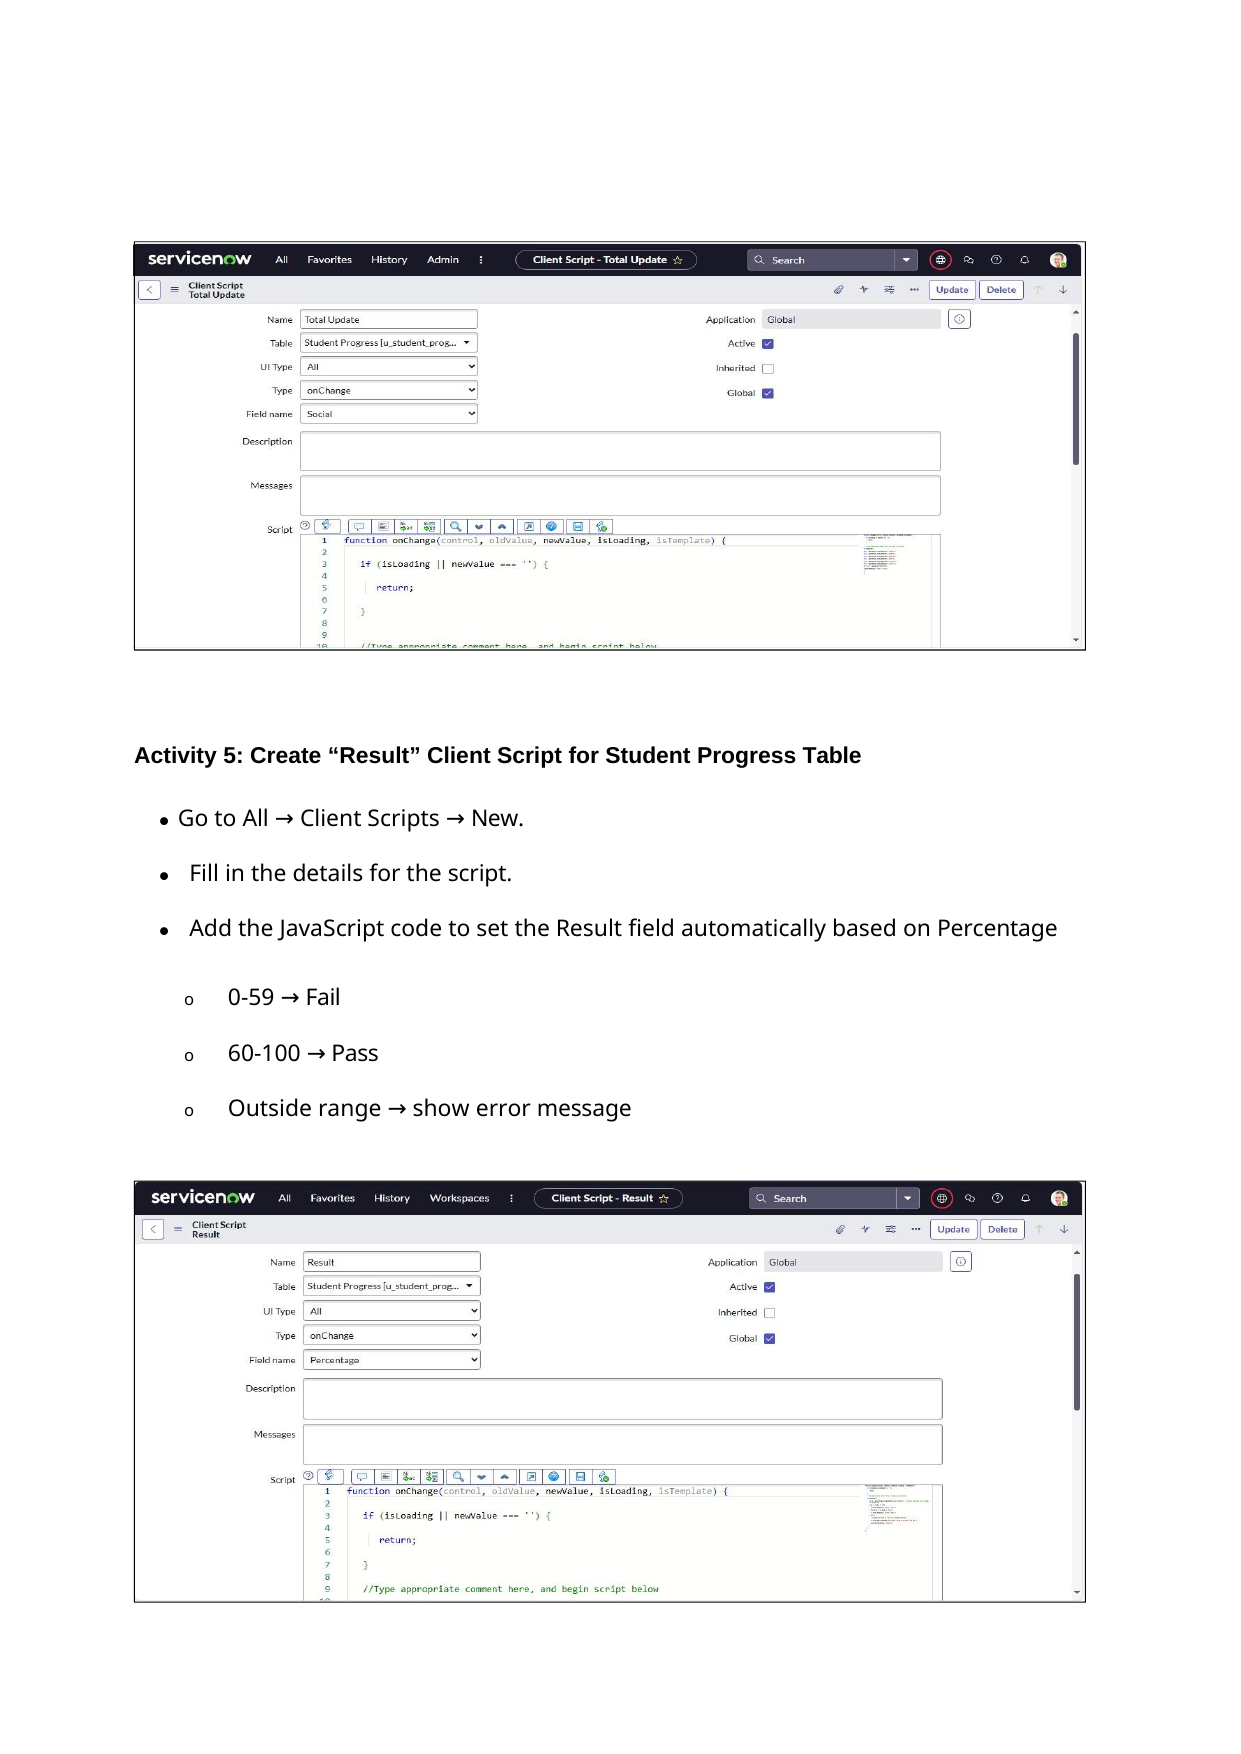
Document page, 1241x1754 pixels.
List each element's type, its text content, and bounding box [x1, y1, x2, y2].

list Fill in the details for the script. [159, 857, 1078, 888]
list Add the JavaScript code to set the Result field automatically based on Percentage [159, 912, 1078, 943]
list Go to All → Client Scripts → New. [159, 802, 1078, 833]
list Outside range → show error message [184, 1092, 1078, 1123]
list 0-59 → Fail [184, 981, 1078, 1012]
subtitle Activity 5: Create “Result” Client Script for Student Progress Table [134, 742, 1078, 769]
list 60-100 → Pass [184, 1037, 1078, 1068]
picture [135, 243, 1083, 648]
picture [135, 1182, 1084, 1601]
